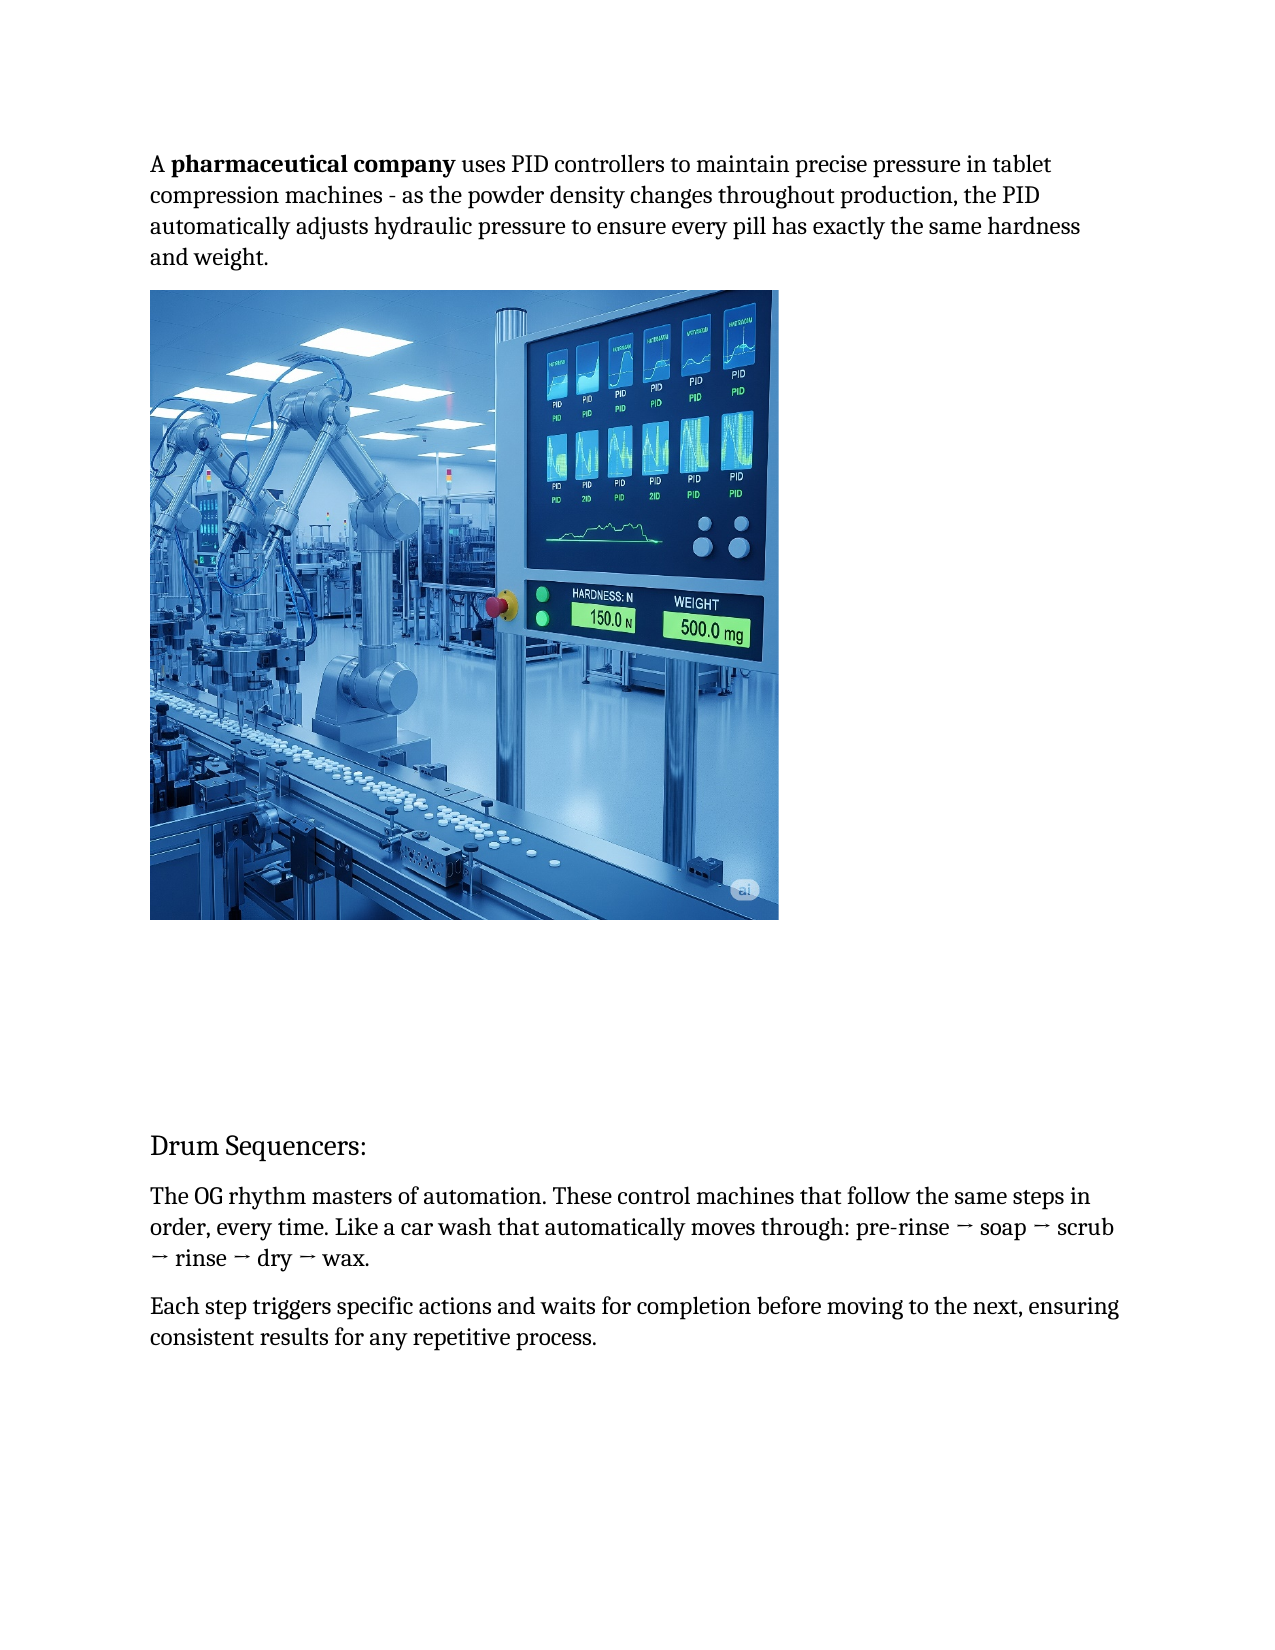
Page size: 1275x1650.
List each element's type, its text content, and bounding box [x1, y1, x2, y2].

text A pharmaceutical company uses PID controllers to maintain precise pressure in tablet compression machines - as the powder density changes throughout production, the PID automatically adjusts hydraulic pressure to ensure every pill has exactly the same hardness and weight. [150, 150, 1125, 272]
text Each step triggers specific actions and waits for completion before moving to the next, ensuring consistent results for any repetitive process. [150, 1292, 1125, 1352]
text The OG rhythm masters of automation. These control machines that follow the same steps in order, every time. Like a car wash that automatically moves through: pre-rinse → soap → scrub → rinse → dry → wax. [150, 1182, 1125, 1273]
text Drum Sequencers: [150, 1129, 1125, 1163]
picture [150, 290, 779, 920]
